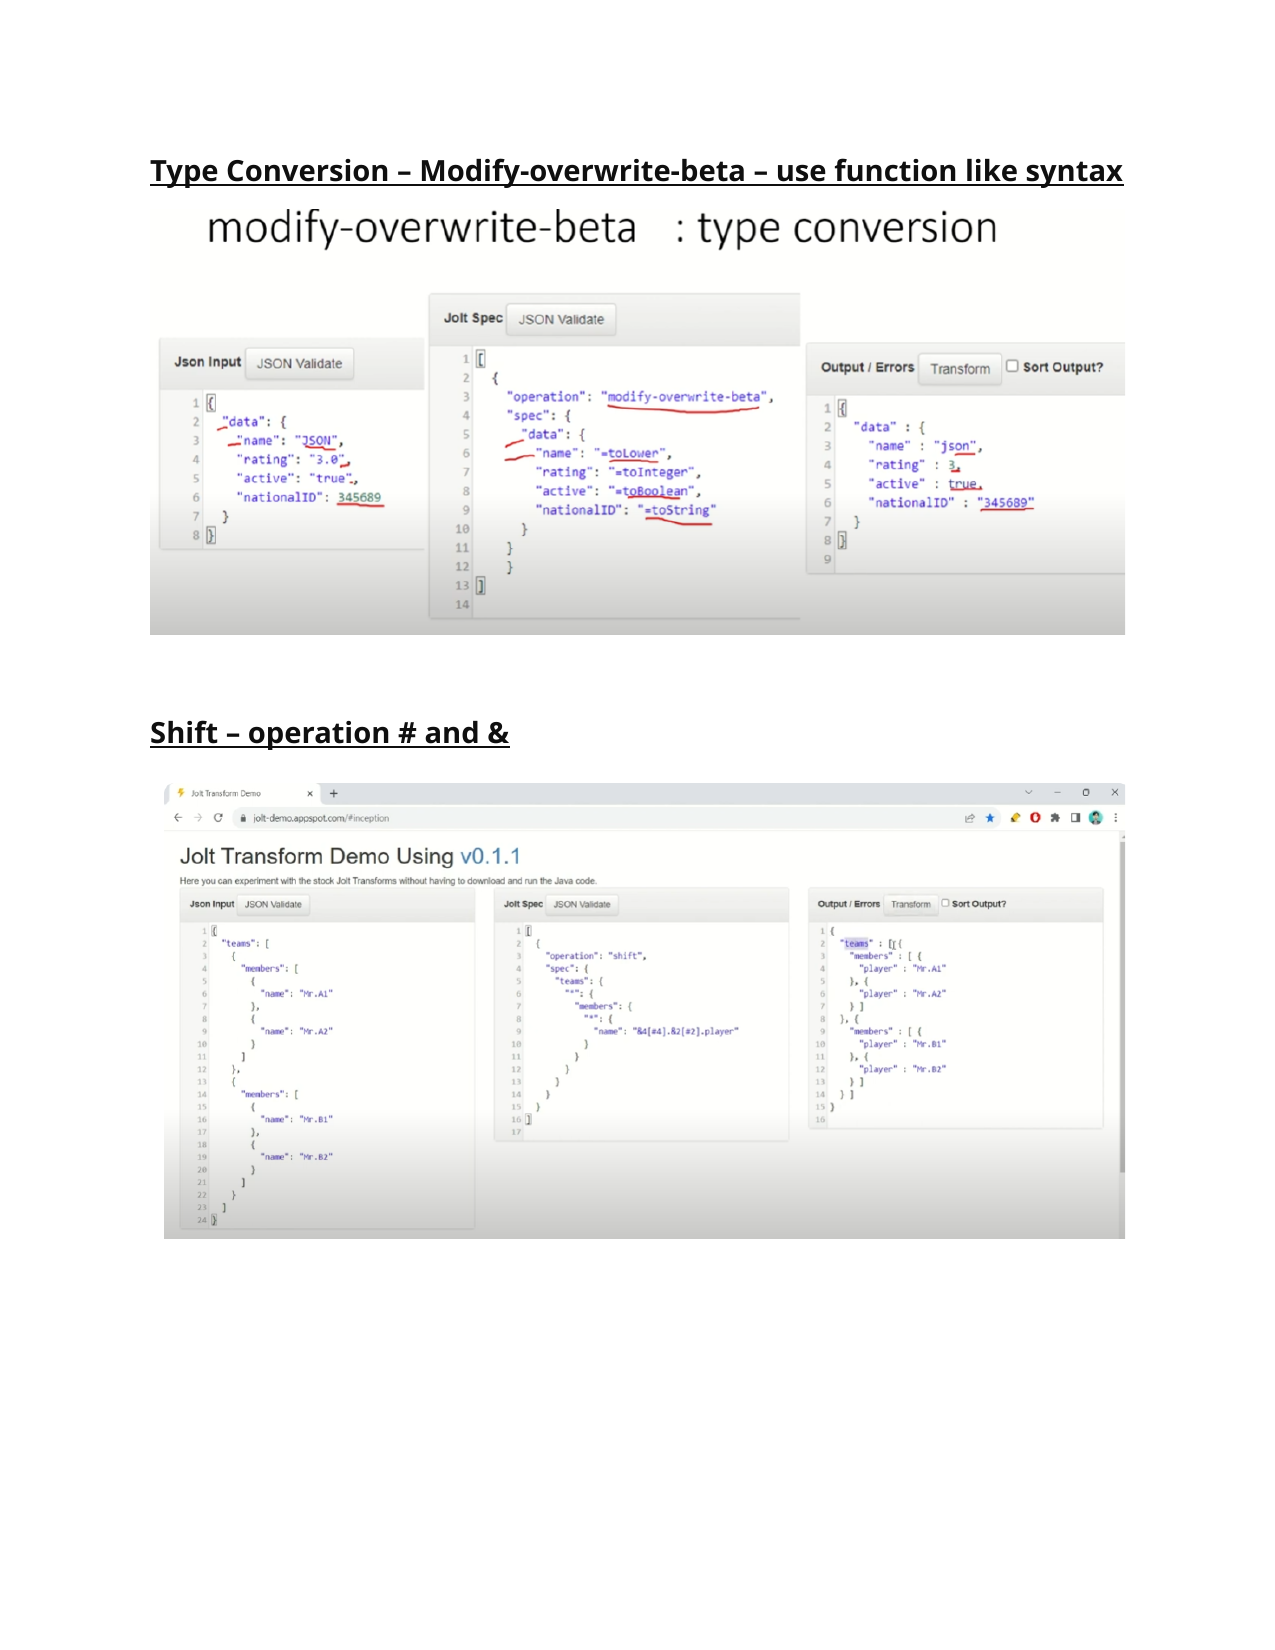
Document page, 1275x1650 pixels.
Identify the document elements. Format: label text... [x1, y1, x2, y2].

text Type Conversion – Modify-overwrite-beta – use function like syntax [150, 150, 1125, 190]
picture [150, 209, 1125, 635]
text Shift – operation # and & [150, 713, 1125, 752]
picture [150, 772, 1125, 1239]
